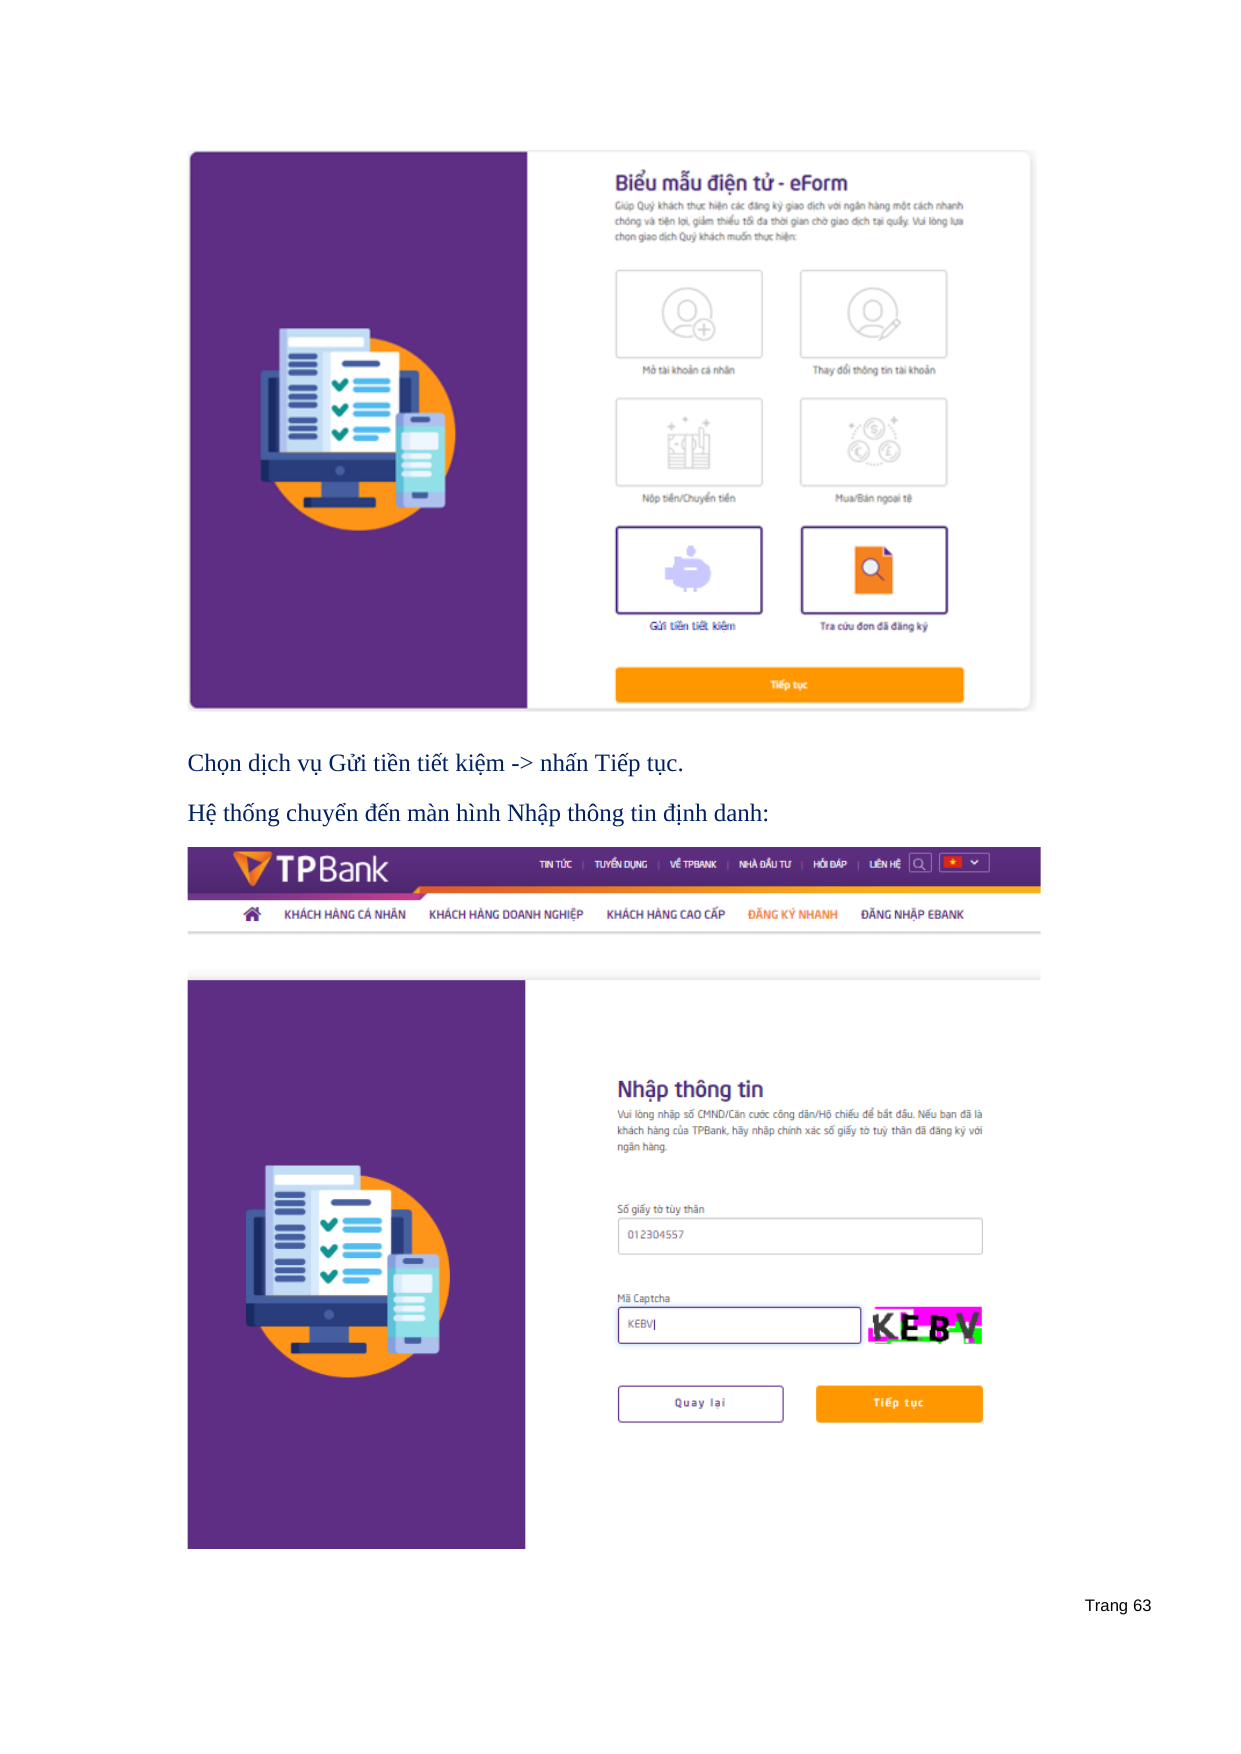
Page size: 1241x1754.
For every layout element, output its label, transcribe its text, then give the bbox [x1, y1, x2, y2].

text Chọn dịch vụ Gửi tiền tiết kiệm -> nhấn Tiếp tục. [187, 748, 1003, 777]
picture [187, 150, 1041, 728]
picture [187, 847, 1041, 1549]
text Hệ thống chuyển đến màn hình Nhập thông tin định danh: [187, 798, 1003, 826]
